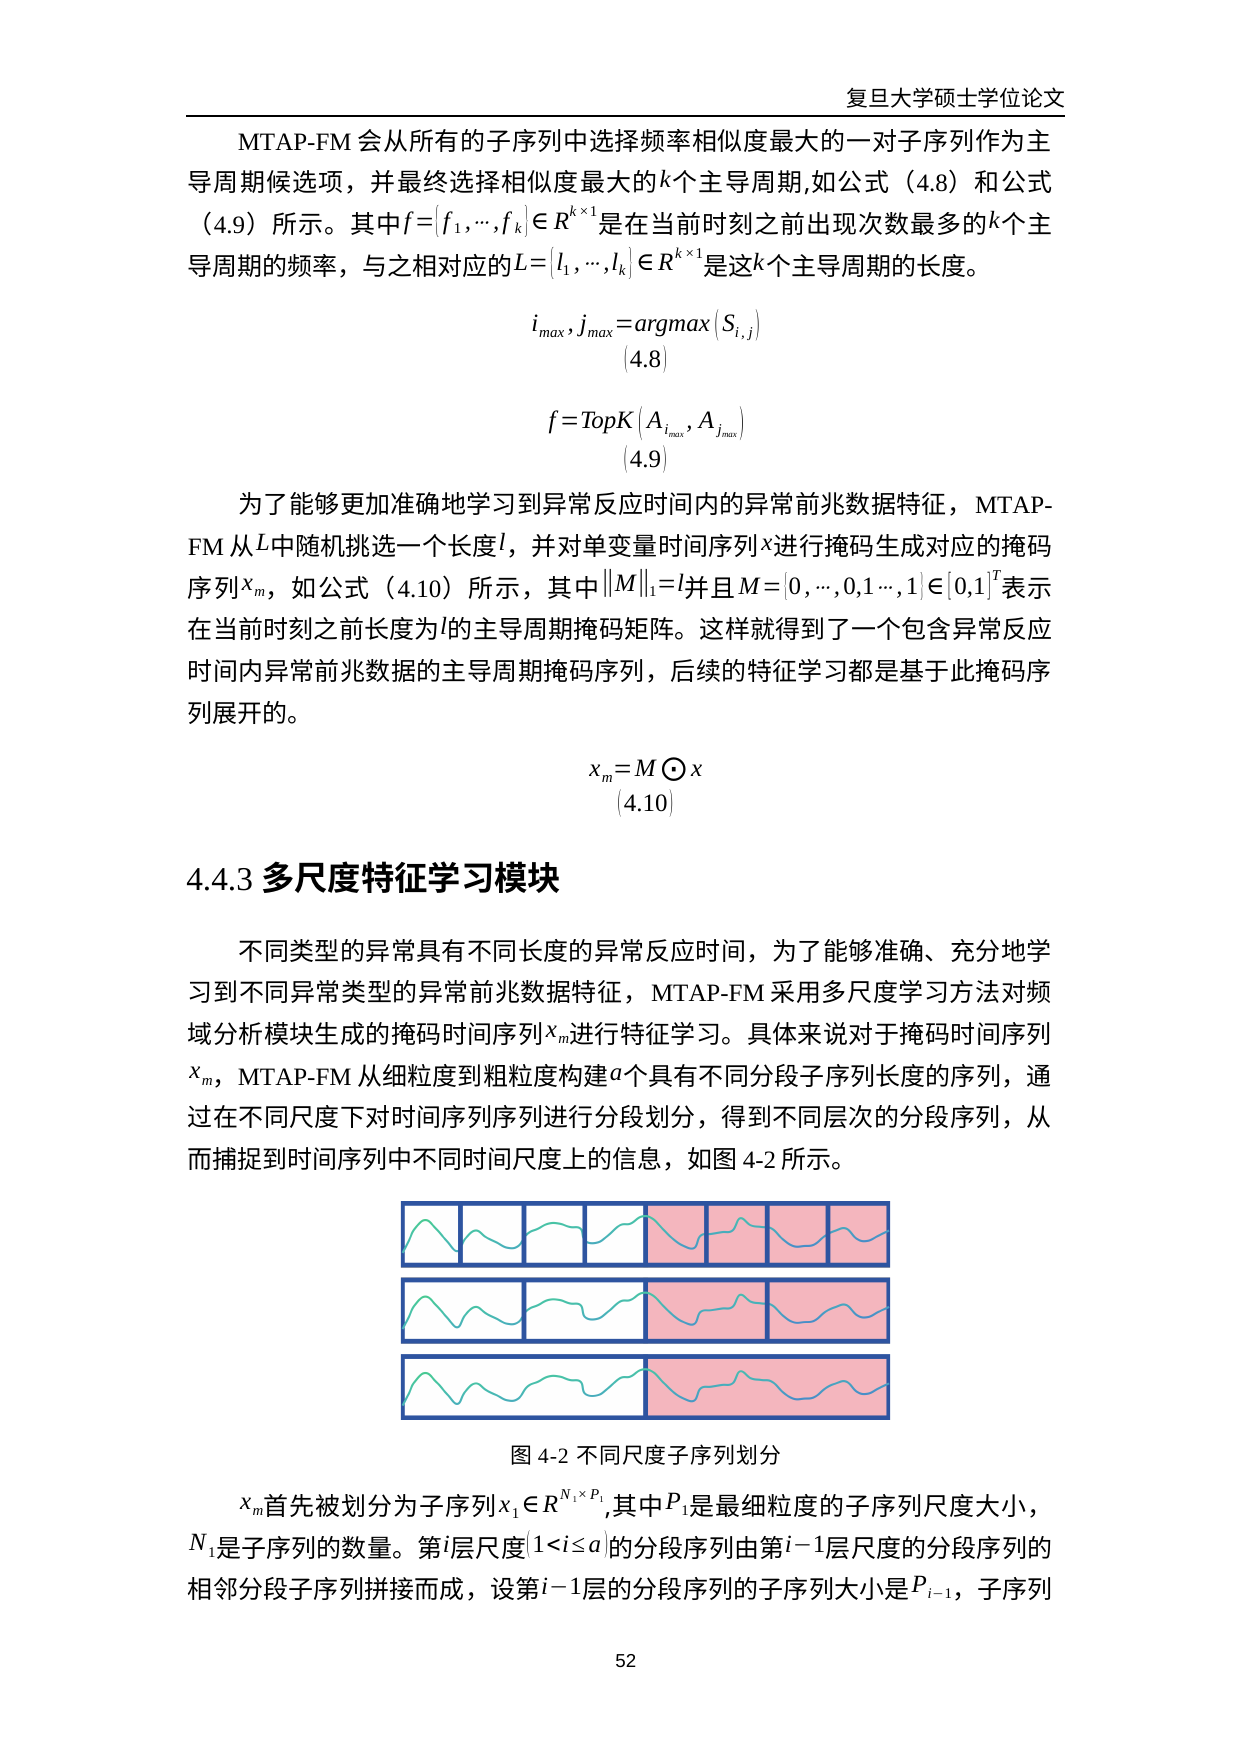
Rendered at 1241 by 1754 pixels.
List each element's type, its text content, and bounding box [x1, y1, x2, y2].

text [188, 1482, 1053, 1607]
text 图4-2 不同尺度子序列划分 [188, 1438, 1053, 1470]
subtitle 多尺度特征学习模块 [186, 851, 1065, 899]
text 为了能够更加准确地学习到异常反应时间内的异常前兆数据特征，MTAP-FM从中随机挑选一个长度，并对单变量时间序列进行掩码生成对应的掩码序列，如公式（4.10）所示，其中并且表示在当前时刻之前长度为的主导周期掩码矩阵。这样就得到了一个包含异常反应时间内异常前兆数据的主导周期掩码序列，后续的特征学习都是基于此掩码序列展开的。 [188, 480, 1053, 730]
text 不同类型的异常具有不同长度的异常反应时间，为了能够准确、充分地学习到不同异常类型的异常前兆数据特征，MTAP-FM采用多尺度学习方法对频域分析模块生成的掩码时间序列进行特征学习。具体来说对于掩码时间序列，MTAP-FM从细粒度到粗粒度构建个具有不同分段子序列长度的序列，通过在不同尺度下对时间序列序列进行分段划分，得到不同层次的分段序列，从而捕捉到时间序列中不同时间尺度上的信息，如图4-2所示。 [188, 927, 1053, 1177]
picture [400, 1201, 891, 1420]
text MTAP-FM会从所有的子序列中选择频率相似度最大的一对子序列作为主导周期候选项，并最终选择相似度最大的个主导周期,如公式（4.8）和公式（4.9）所示。其中是在当前时刻之前出现次数最多的个主导周期的频率，与之相对应的是这个主导周期的长度。 [188, 117, 1053, 283]
